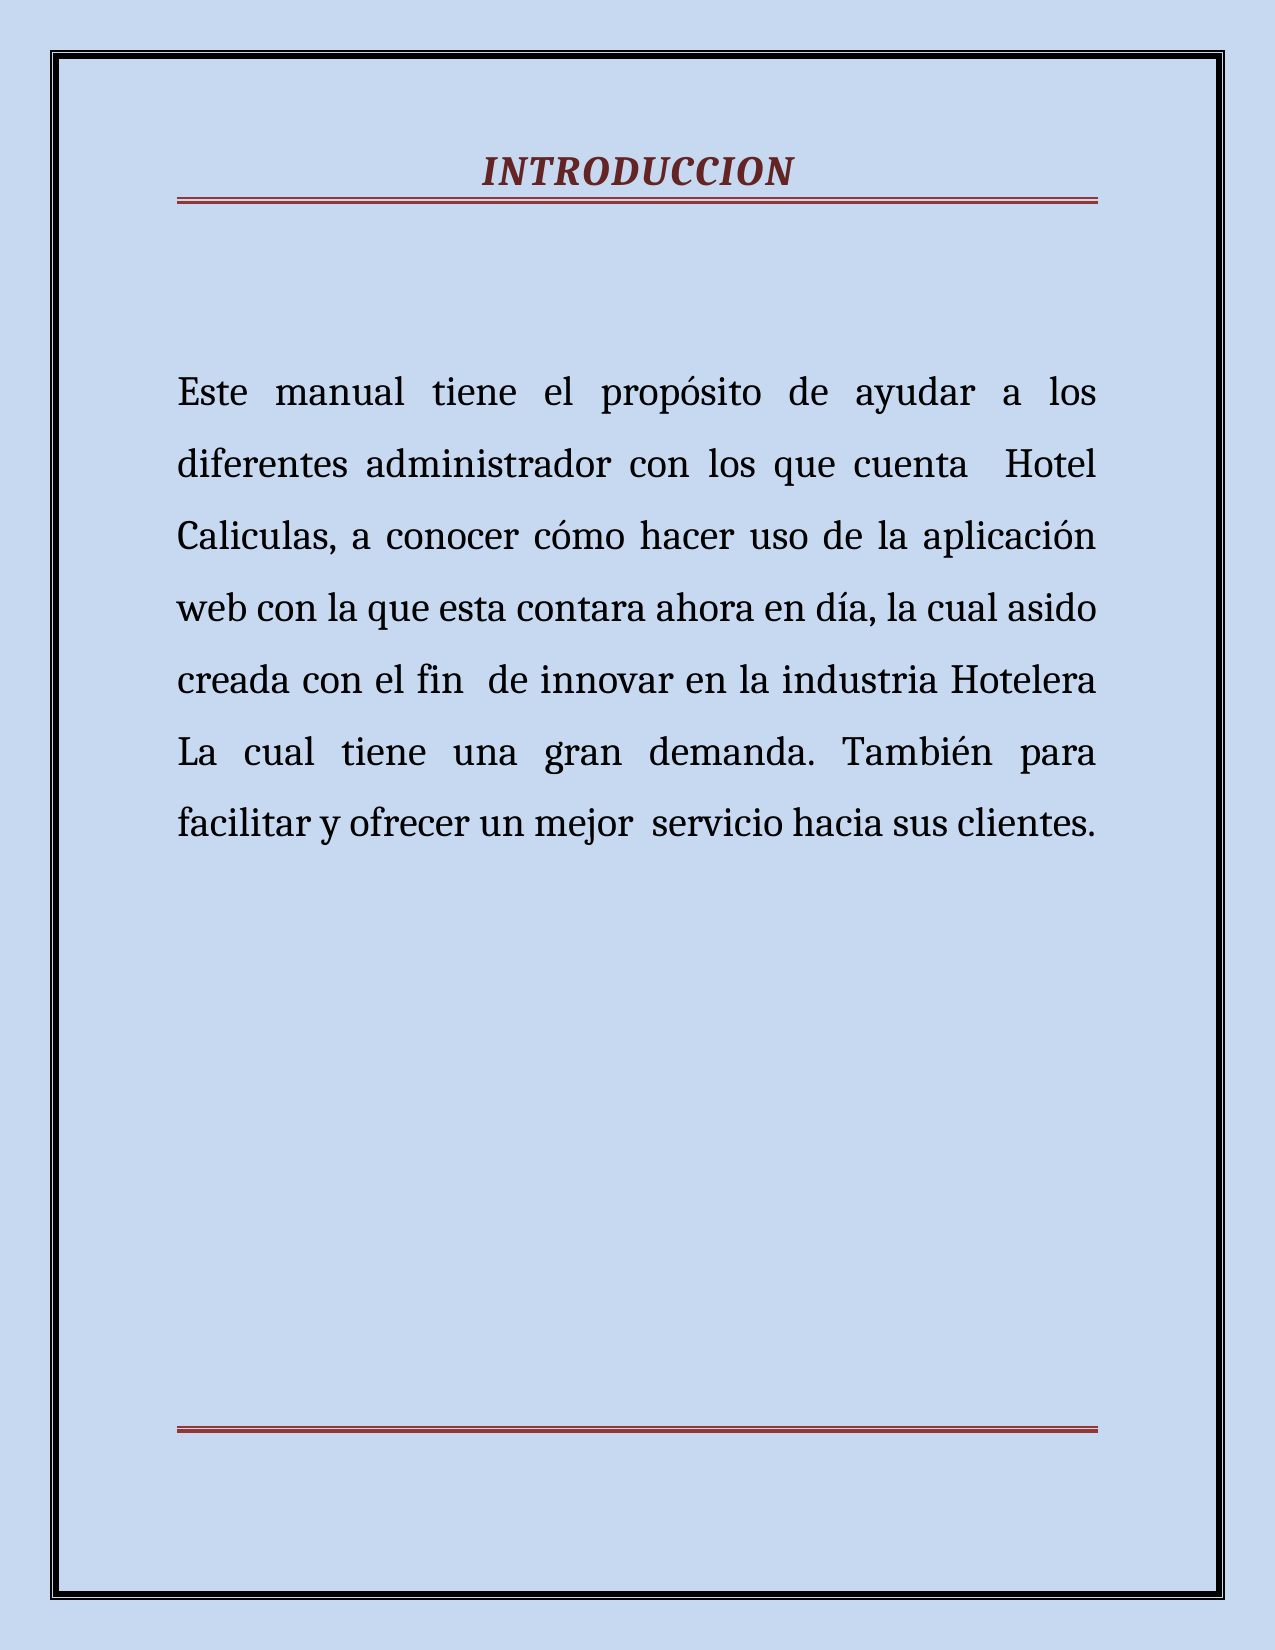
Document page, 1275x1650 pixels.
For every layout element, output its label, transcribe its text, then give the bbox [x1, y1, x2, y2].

subtitle iNTRODUCCION [177, 147, 1098, 197]
text Este manual tiene el propósito de ayudar a los diferentes administrador con los que cuenta Hotel Caliculas, a conocer cómo hacer uso de la aplicación web con la que esta contara ahora en día, la cual asido creada con el fin de innovar en la industria Hotelera La cual tiene una gran demanda. También para facilitar y ofrecer un mejor servicio hacia sus clientes. [177, 368, 1098, 847]
